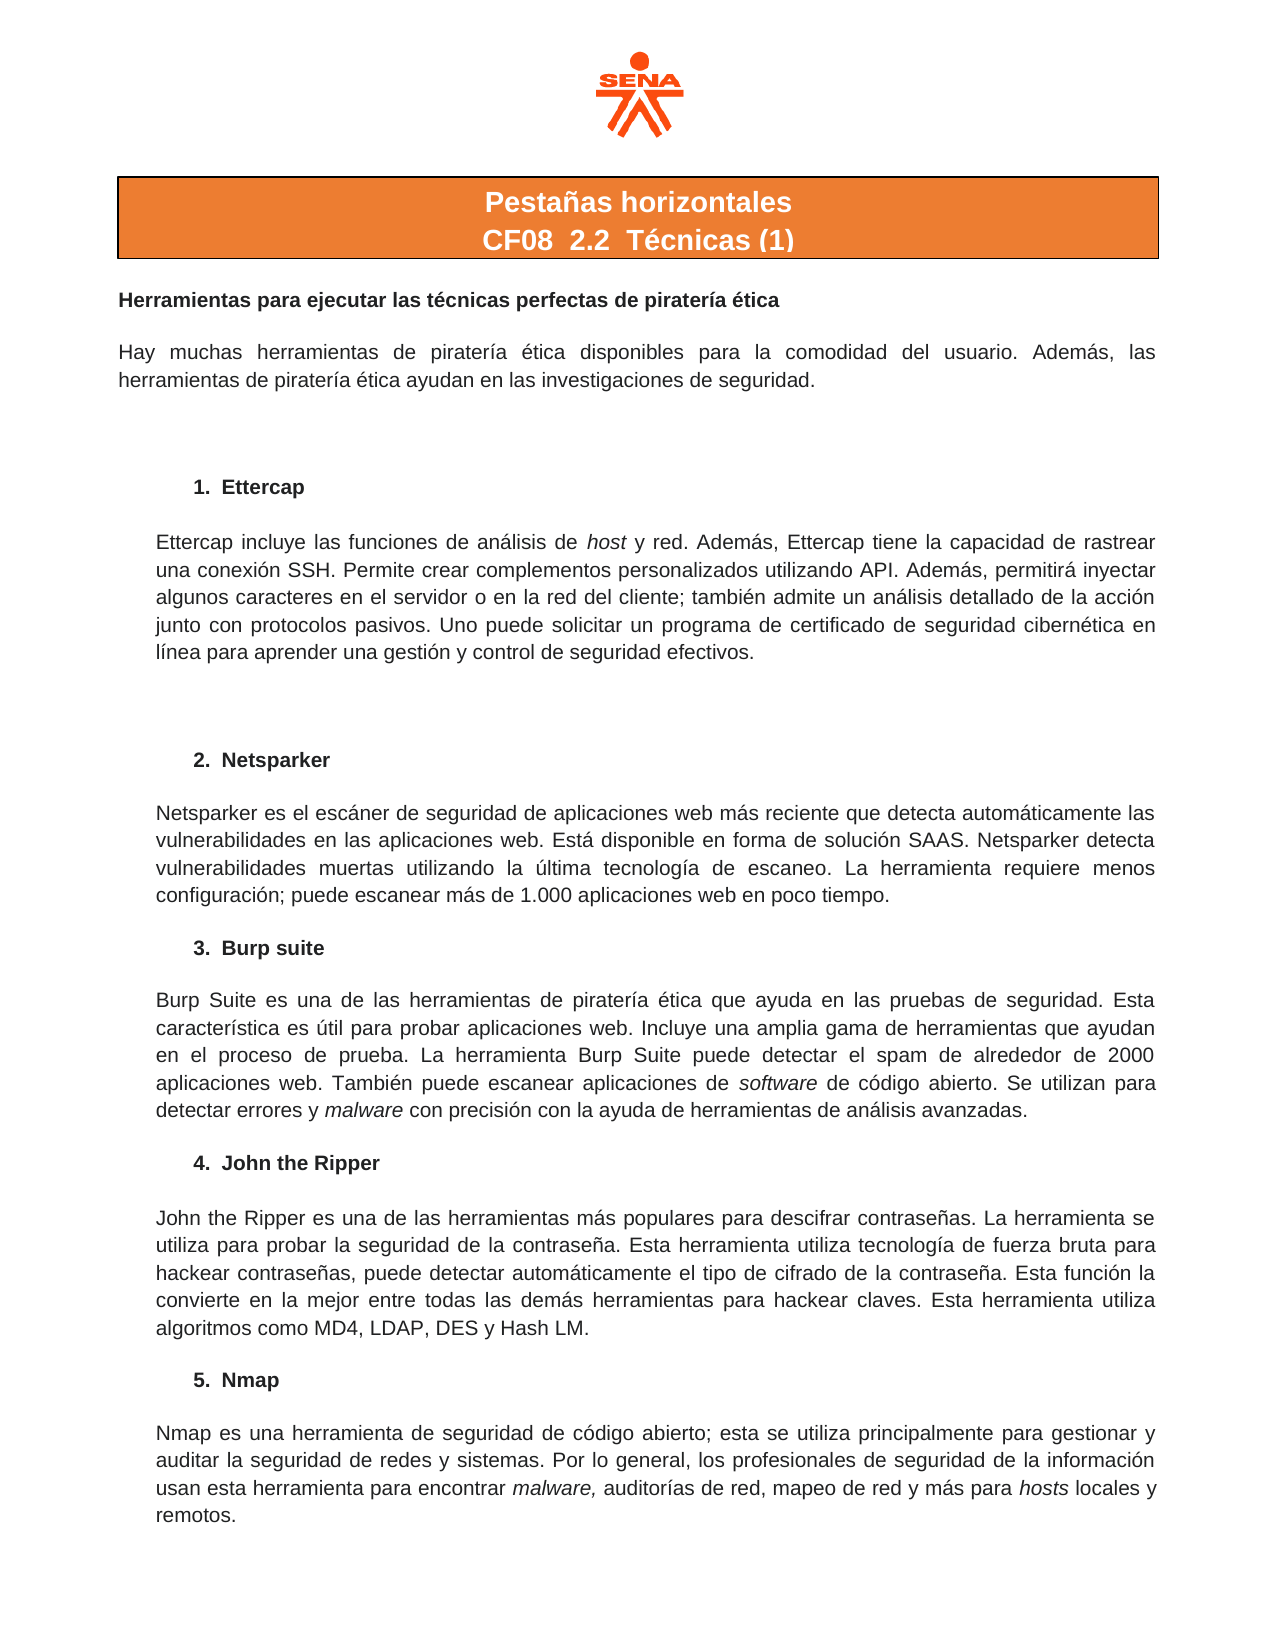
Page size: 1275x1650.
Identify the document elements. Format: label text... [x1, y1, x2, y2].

text 3. Burp suite [193, 935, 1157, 959]
text Netsparker es el escáner de seguridad de aplicaciones web más reciente que detecta automáticamente las vulnerabilidades en las aplicaciones web. Está disponible en forma de solución SAAS. Netsparker detecta vulnerabilidades muertas utilizando la última tecnología de escaneo. La herramienta requiere menos configuración; puede escanear más de 1.000 aplicaciones web en poco tiempo. [156, 800, 1157, 907]
picture [585, 48, 690, 142]
text 1. Ettercap [193, 475, 1157, 499]
text 5. Nmap [193, 1368, 1157, 1392]
text Nmap es una herramienta de seguridad de código abierto; esta se utiliza principalmente para gestionar y auditar la seguridad de redes y sistemas. Por lo general, los profesionales de seguridad de la información usan esta herramienta para encontrar malware, auditorías de red, mapeo de red y más para hosts locales y remotos. [156, 1420, 1157, 1527]
text 4. John the Ripper [193, 1150, 1157, 1174]
text Herramientas para ejecutar las técnicas perfectas de piratería ética [118, 287, 1157, 311]
text John the Ripper es una de las herramientas más populares para descifrar contraseñas. La herramienta se utiliza para probar la seguridad de la contraseña. Esta herramienta utiliza tecnología de fuerza bruta para hackear contraseñas, puede detectar automáticamente el tipo de cifrado de la contraseña. Esta función la convierte en la mejor entre todas las demás herramientas para hackear claves. Esta herramienta utiliza algoritmos como MD4, LDAP, DES y Hash LM. [156, 1205, 1157, 1339]
text Ettercap incluye las funciones de análisis de host y red. Además, Ettercap tiene la capacidad de rastrear una conexión SSH. Permite crear complementos personalizados utilizando API. Además, permitirá inyectar algunos caracteres en el servidor o en la red del cliente; también admite un análisis detallado de la acción junto con protocolos pasivos. Uno puede solicitar un programa de certificado de seguridad cibernética en línea para aprender una gestión y control de seguridad efectivos. [156, 530, 1157, 664]
text 2. Netsparker [193, 748, 1157, 772]
text Burp Suite es una de las herramientas de piratería ética que ayuda en las pruebas de seguridad. Esta característica es útil para probar aplicaciones web. Incluye una amplia gama de herramientas que ayudan en el proceso de prueba. La herramienta Burp Suite puede detectar el spam de alrededor de 2000 aplicaciones web. También puede escanear aplicaciones de software de código abierto. Se utilizan para detectar errores y malware con precisión con la ayuda de herramientas de análisis avanzadas. [156, 988, 1157, 1122]
text Hay muchas herramientas de piratería ética disponibles para la comodidad del usuario. Además, las herramientas de piratería ética ayudan en las investigaciones de seguridad. [118, 340, 1157, 391]
